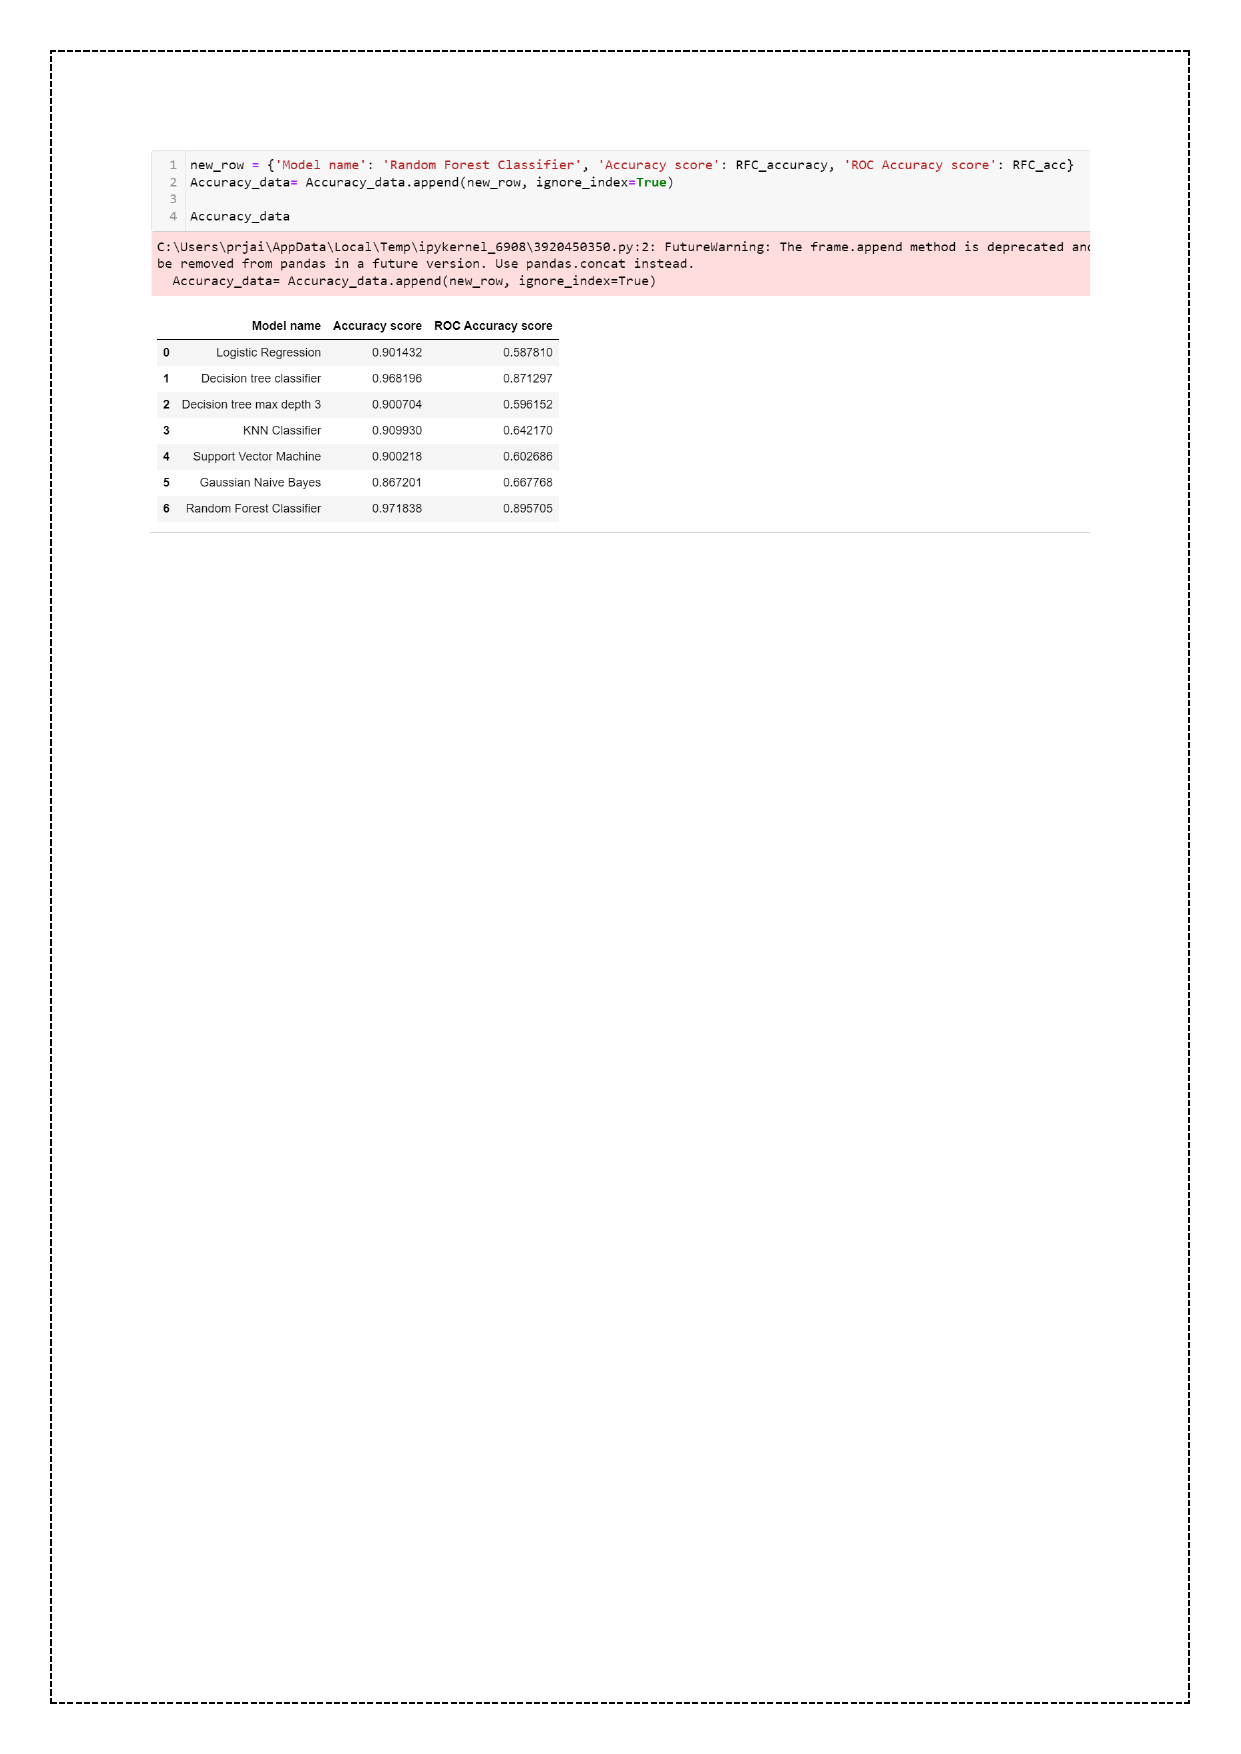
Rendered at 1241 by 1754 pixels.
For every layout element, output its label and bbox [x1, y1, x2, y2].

picture [150, 150, 1091, 537]
